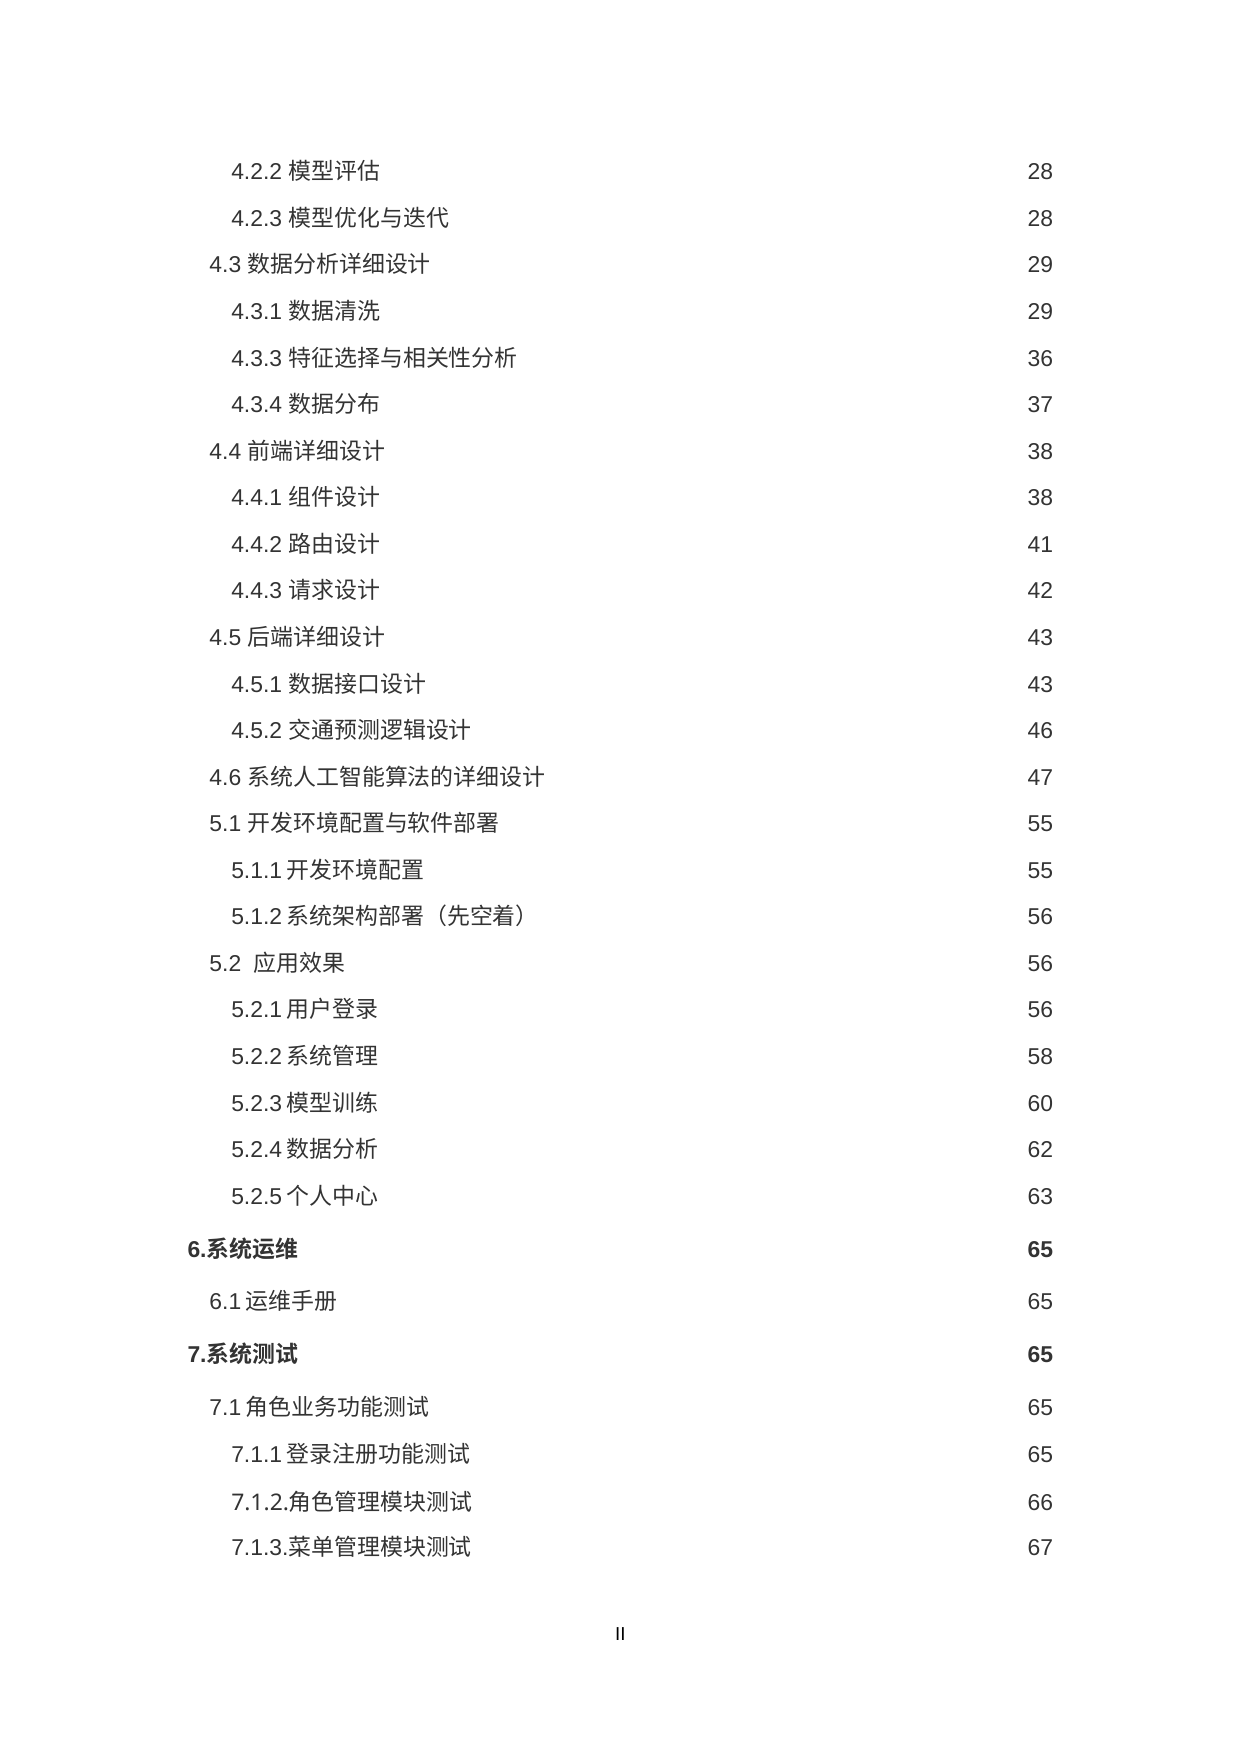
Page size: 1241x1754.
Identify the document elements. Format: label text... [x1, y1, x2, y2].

text 4.3.3 特征选择与相关性分析 36 [231, 338, 1053, 378]
text 4.4.1 组件设计 38 [231, 477, 1053, 518]
text 4.5.2 交通预测逻辑设计 46 [231, 710, 1053, 750]
text 5.2.2系统管理 58 [231, 1036, 1053, 1076]
text 5.1 开发环境配置与软件部署 55 [209, 803, 1053, 843]
text 4.2.3 模型优化与迭代 28 [231, 198, 1053, 238]
text 6.系统运维 65 [187, 1228, 1053, 1269]
text 6.1运维手册 65 [209, 1281, 1053, 1322]
text 4.4.3 请求设计 42 [231, 570, 1053, 611]
text 4.3.1 数据清洗 29 [231, 291, 1053, 331]
text 7.1.1登录注册功能测试 65 [231, 1433, 1053, 1474]
text 4.6 系统人工智能算法的详细设计 47 [209, 757, 1053, 797]
text 7.1.3.菜单管理模块测试 67 [231, 1527, 1053, 1567]
text 4.2.2 模型评估 28 [231, 151, 1053, 192]
text 7.1角色业务功能测试 65 [209, 1387, 1053, 1427]
text 5.1.2系统架构部署（先空着） 56 [231, 896, 1053, 937]
text 4.3.4 数据分布 37 [231, 384, 1053, 424]
text 5.2 应用效果 56 [209, 943, 1053, 983]
text 4.4.2 路由设计 41 [231, 524, 1053, 564]
text 5.2.5个人中心 63 [231, 1176, 1053, 1216]
text 5.1.1开发环境配置 55 [231, 850, 1053, 890]
text 4.3 数据分析详细设计 29 [209, 244, 1053, 285]
text 5.2.1用户登录 56 [231, 989, 1053, 1030]
text 5.2.4数据分析 62 [231, 1129, 1053, 1169]
text 4.5 后端详细设计 43 [209, 617, 1053, 657]
text 7.系统测试 65 [187, 1334, 1053, 1374]
text 5.2.3模型训练 60 [231, 1083, 1053, 1123]
text 4.5.1 数据接口设计 43 [231, 663, 1053, 704]
text 4.4 前端详细设计 38 [209, 431, 1053, 471]
text 7.1.2.角色管理模块测试 66 [231, 1480, 1053, 1520]
